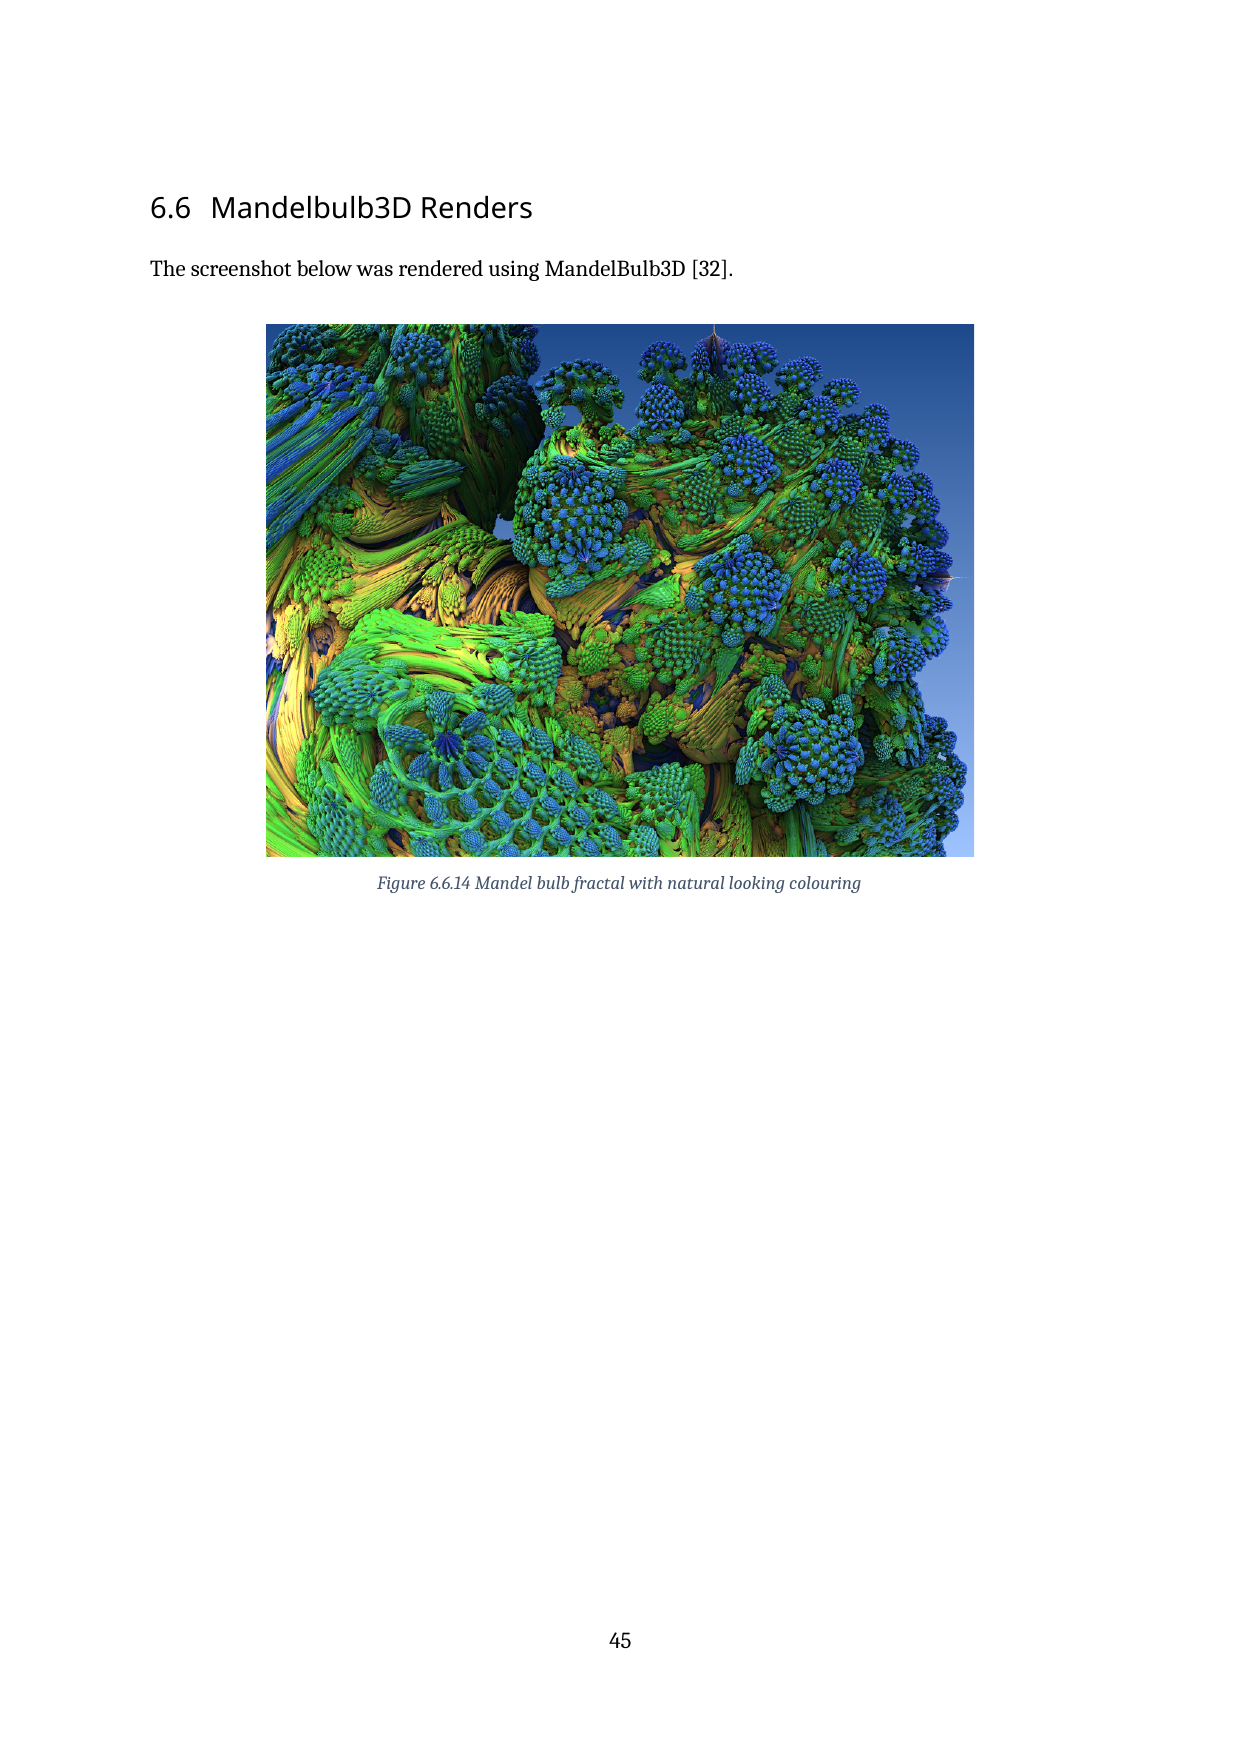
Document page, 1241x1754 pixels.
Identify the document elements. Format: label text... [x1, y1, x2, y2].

text Figure 6.6.1 Mandel bulb fractal with natural looking colouring [150, 873, 1090, 894]
picture [266, 324, 975, 857]
subtitle Mandelbulb3D Renders [150, 187, 1090, 227]
text The screenshot below was rendered using MandelBulb3D . [150, 255, 1090, 282]
